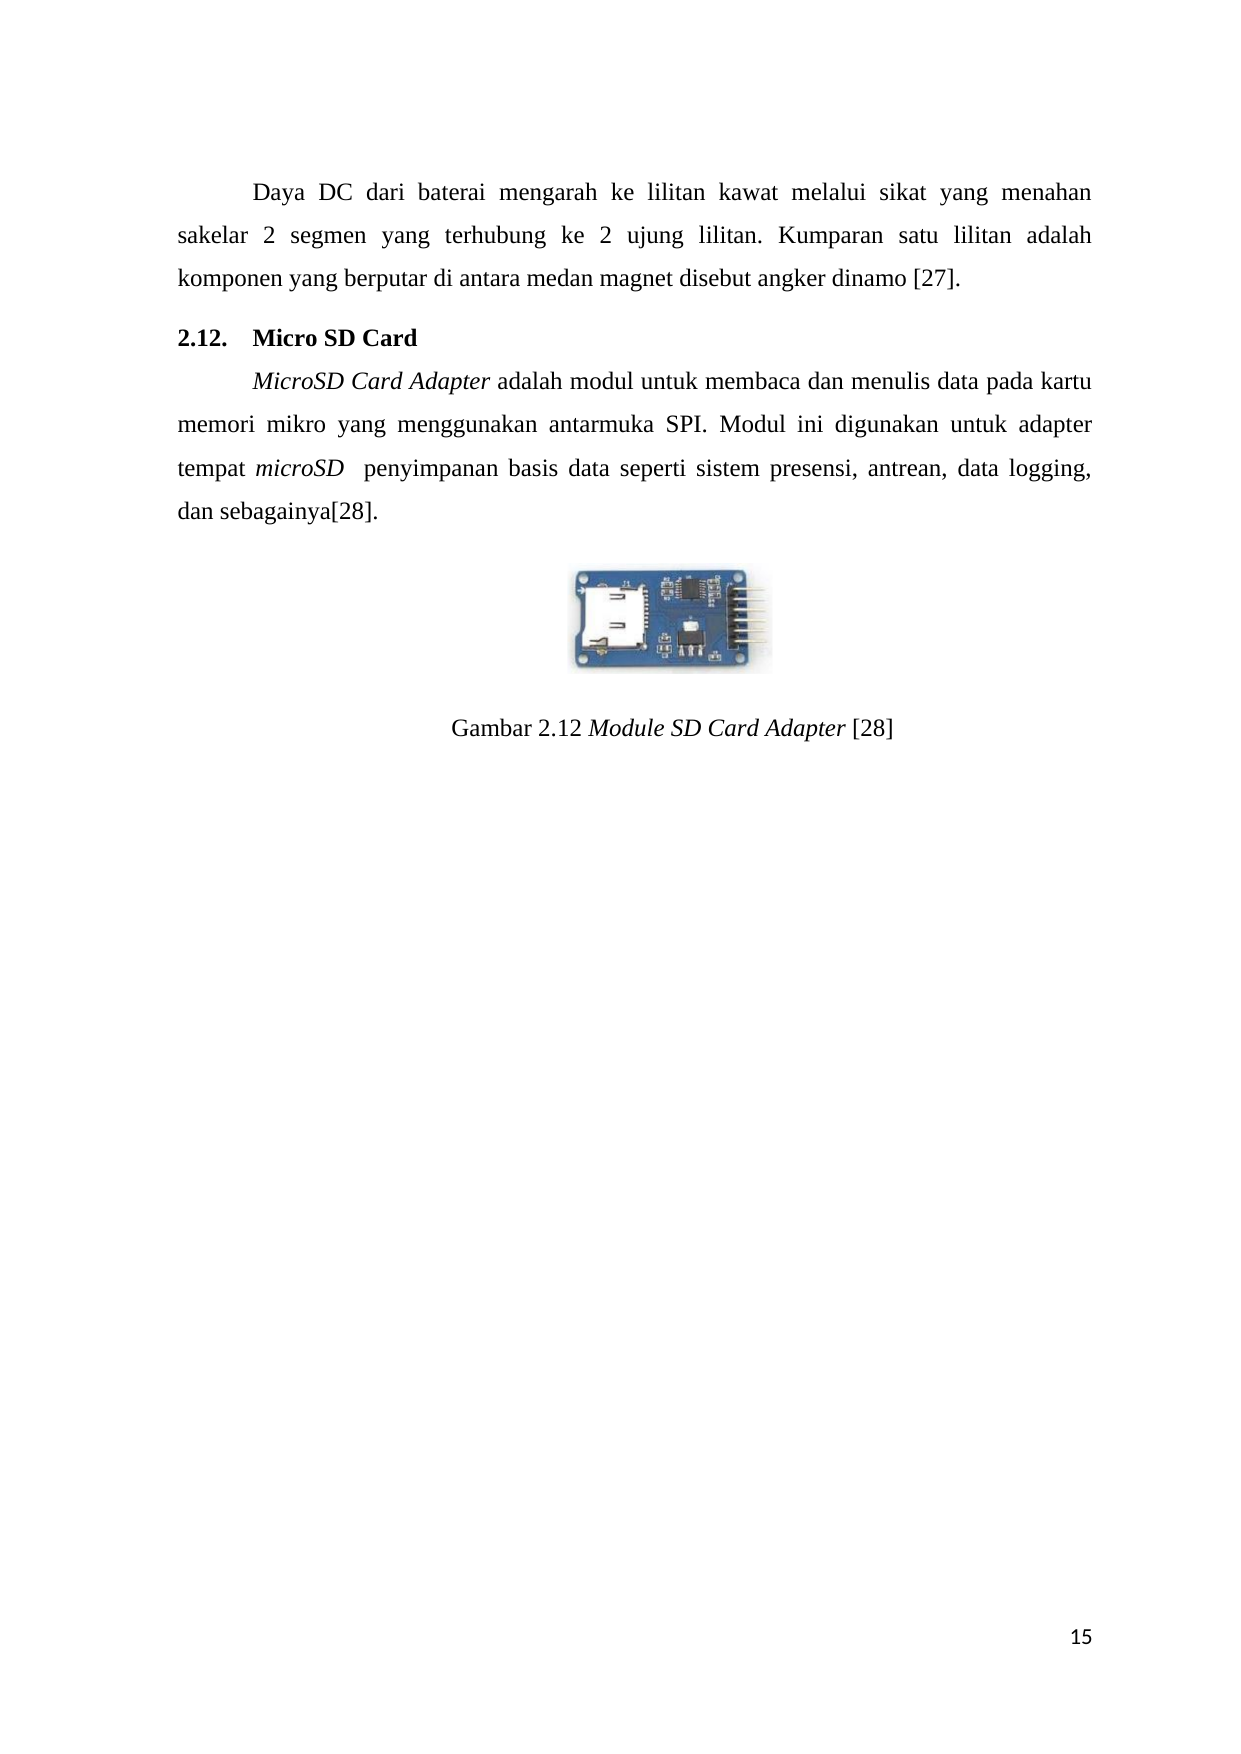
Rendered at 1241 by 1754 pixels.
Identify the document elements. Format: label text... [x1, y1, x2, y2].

subtitle Micro SD Card [177, 323, 1092, 352]
picture [567, 555, 778, 683]
text Daya DC dari baterai mengarah ke lilitan kawat melalui sikat yang menahan sakelar 2 segmen yang terhubung ke 2 ujung lilitan. Kumparan satu lilitan adalah komponen yang berputar di antara medan magnet disebut angker dinamo [27]. [177, 177, 1092, 292]
text MicroSD Card Adapter adalah modul untuk membaca dan menulis data pada kartu memori mikro yang menggunakan antarmuka SPI. Modul ini digunakan untuk adapter tempat microSD penyimpanan basis data seperti sistem presensi, antrean, data logging, dan sebagainya[28]. [177, 366, 1092, 524]
text Gambar 2.12 Module SD Card Adapter [28] [177, 713, 1092, 742]
